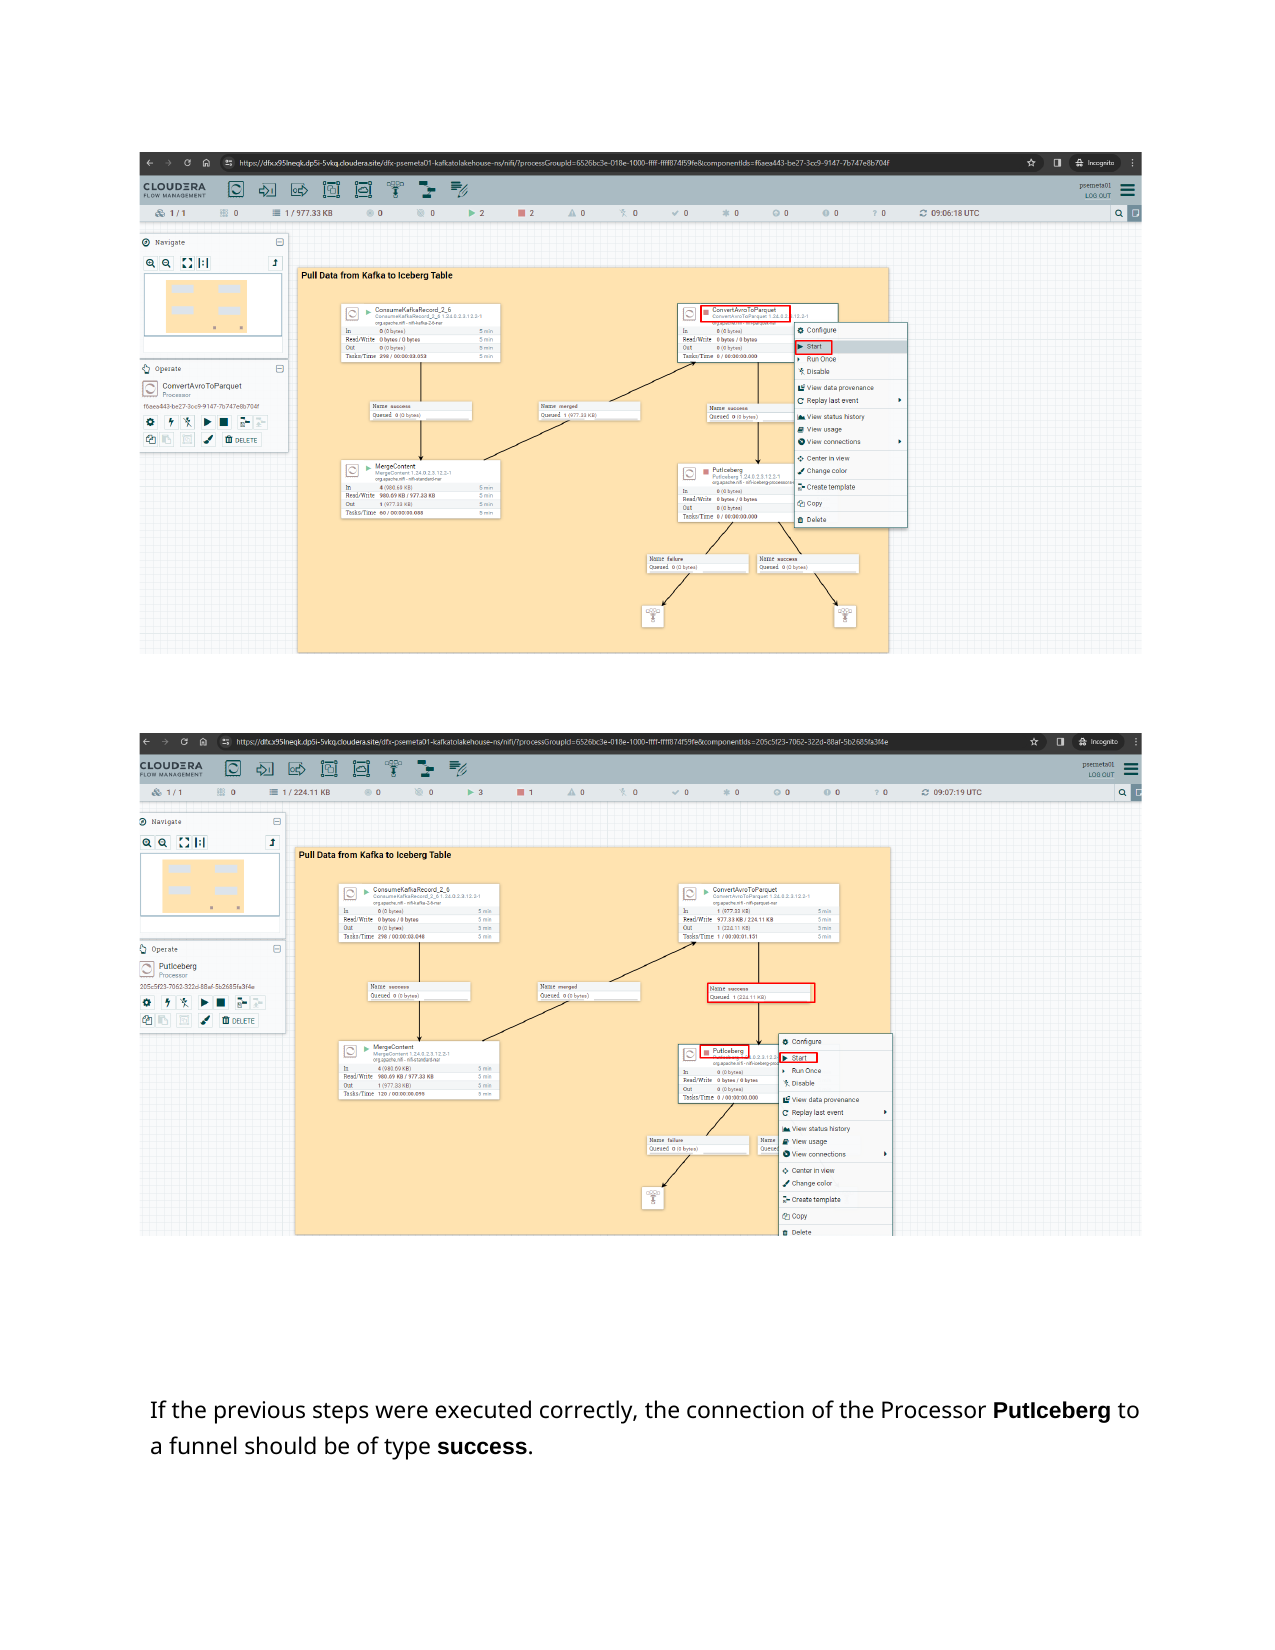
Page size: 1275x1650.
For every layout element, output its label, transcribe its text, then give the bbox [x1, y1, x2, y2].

text If the previous steps were executed correctly, the connection of the Processor PutIceberg to a funnel should be of type success. [150, 1394, 1142, 1461]
picture [139, 733, 1142, 1236]
picture [139, 152, 1142, 654]
